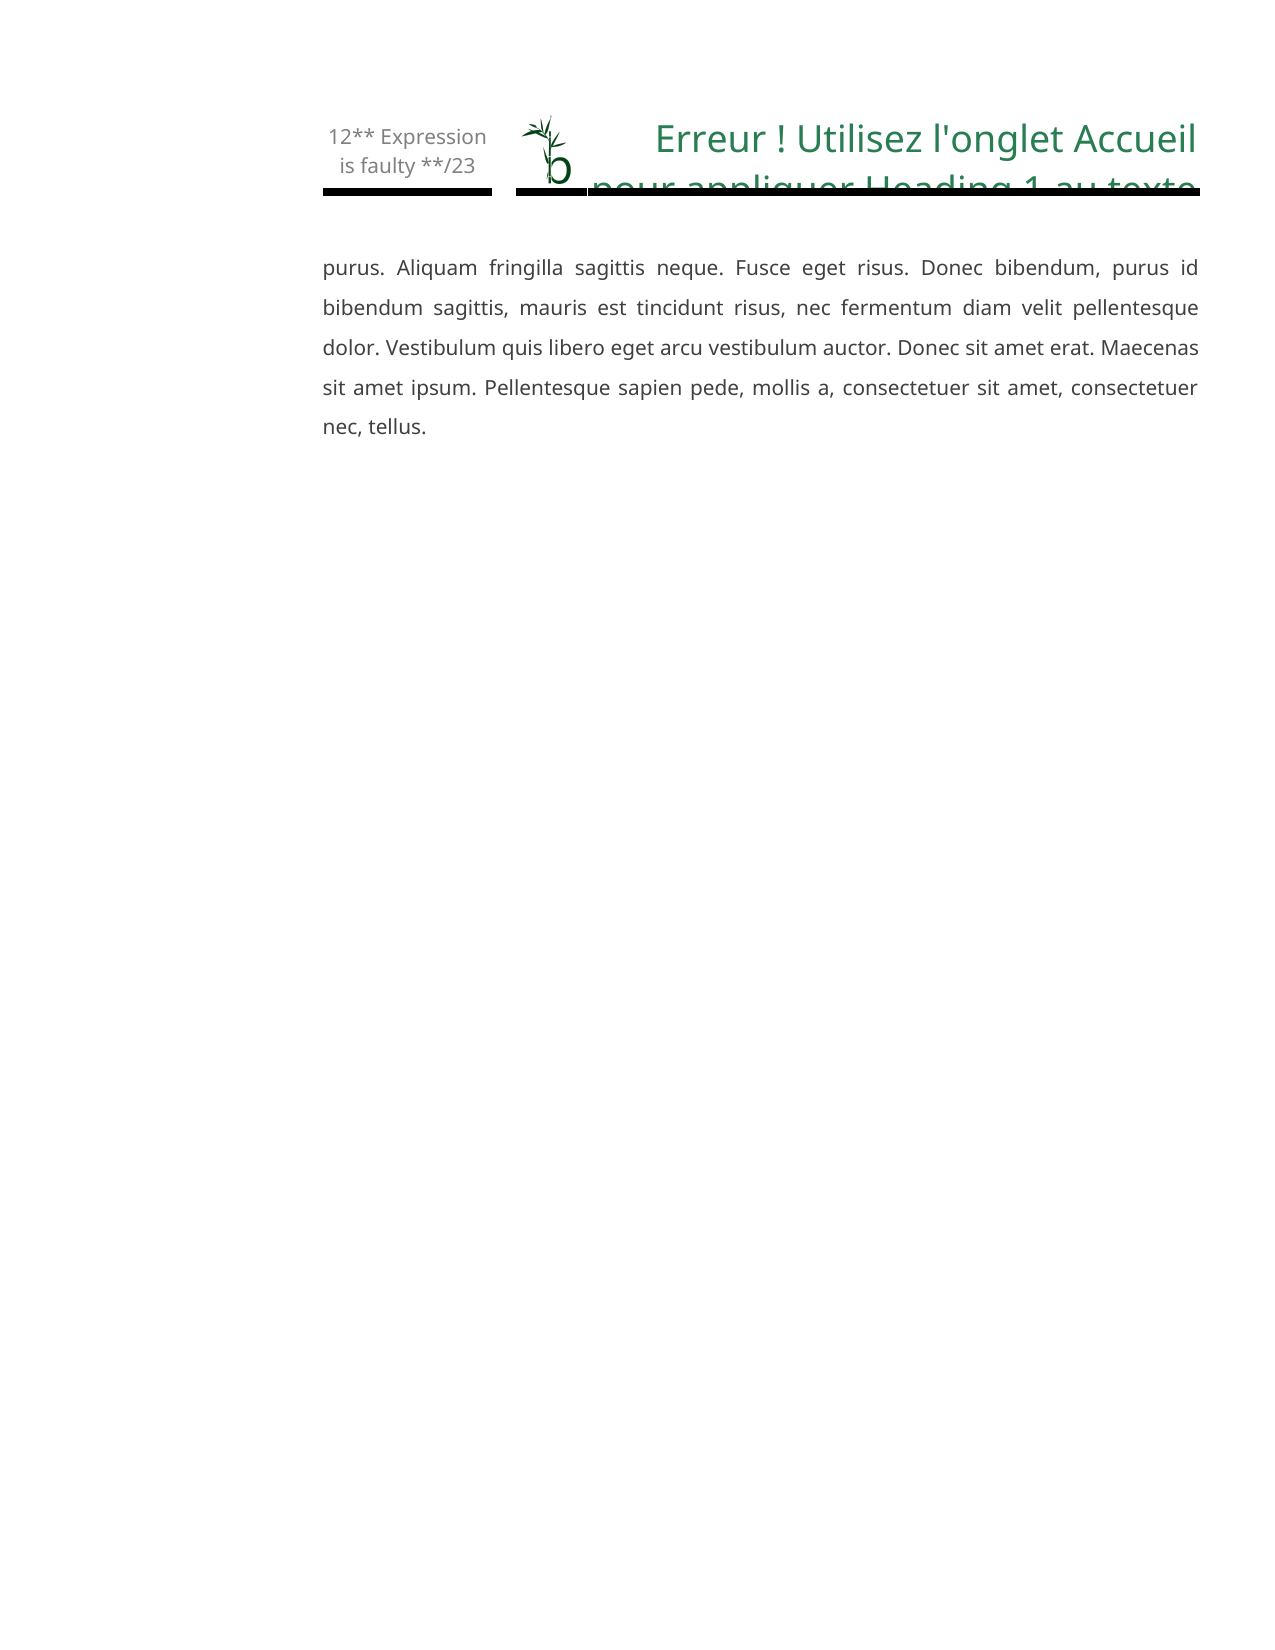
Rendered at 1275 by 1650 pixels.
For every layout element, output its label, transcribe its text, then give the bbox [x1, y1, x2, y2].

picture [518, 112, 574, 188]
